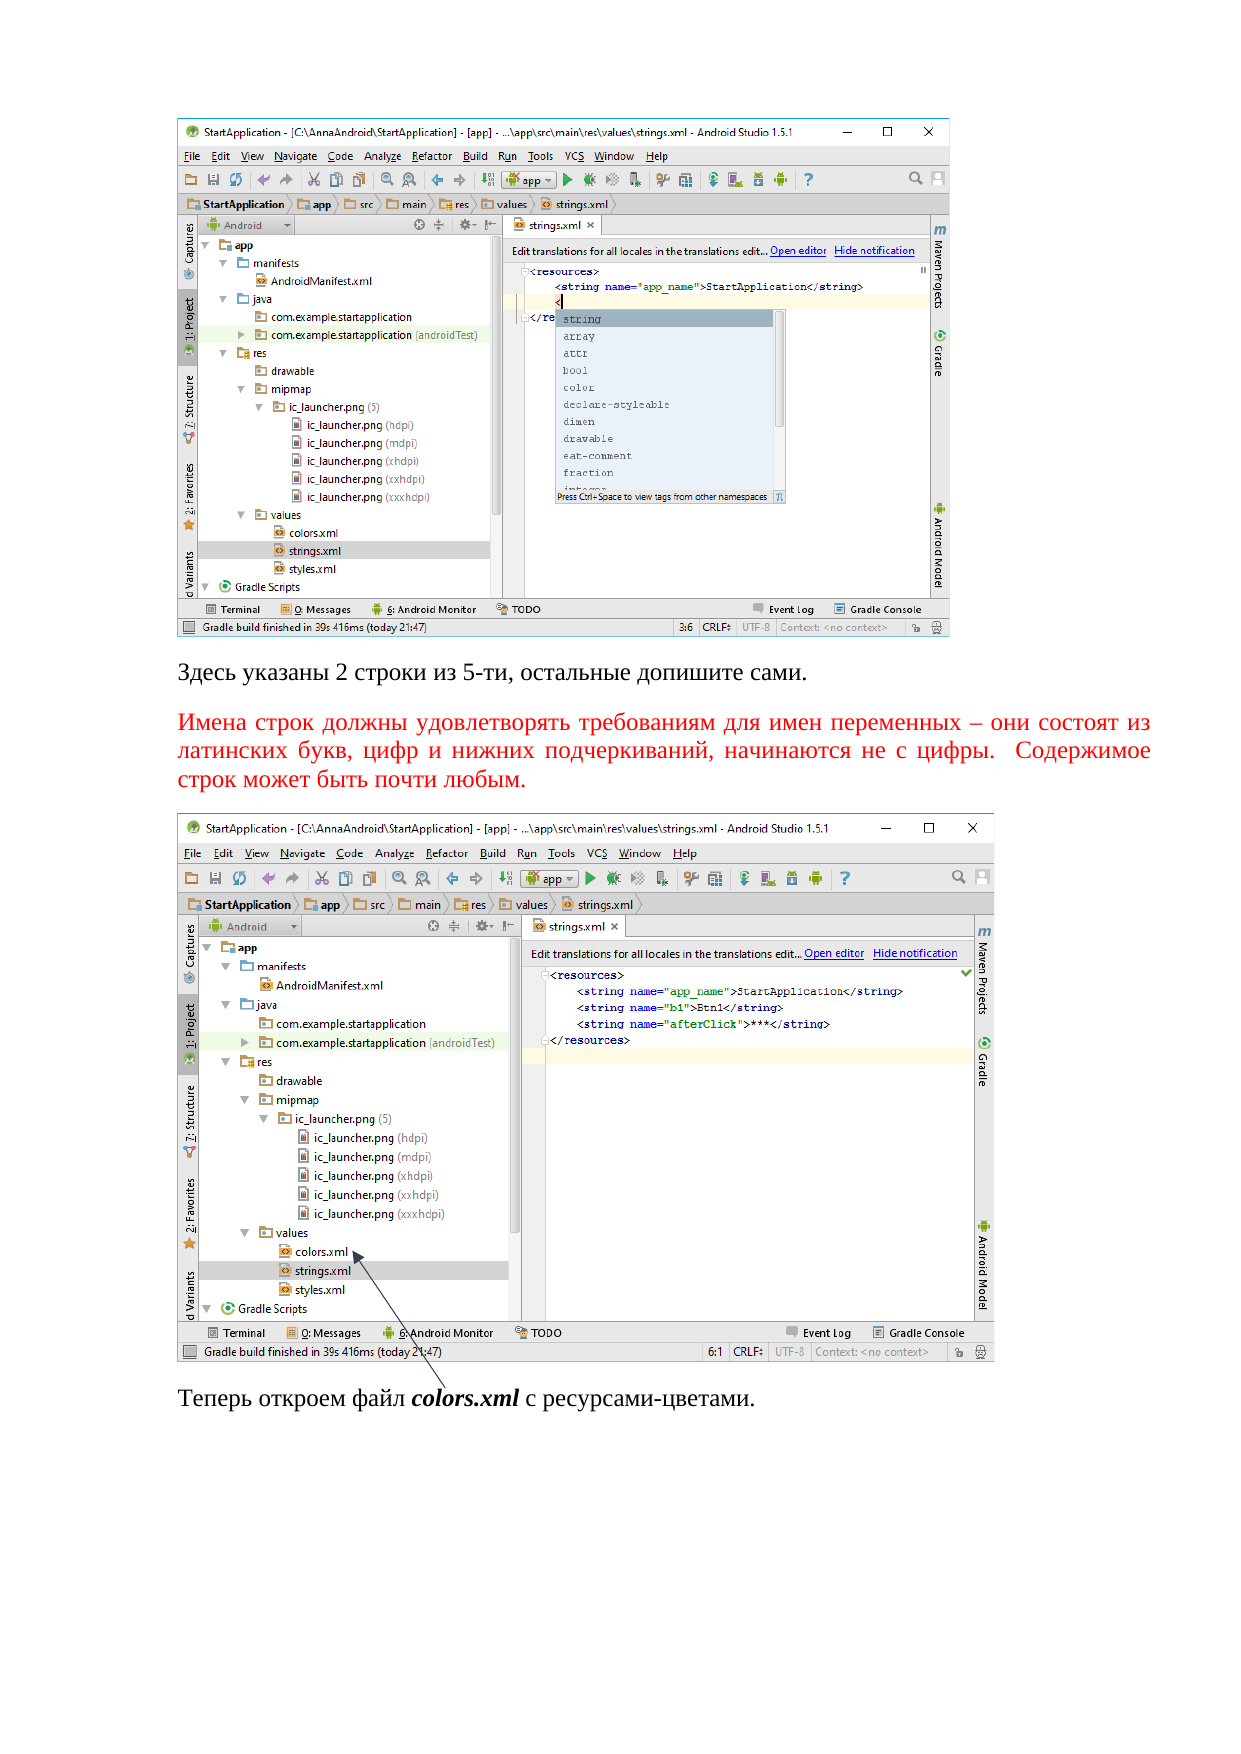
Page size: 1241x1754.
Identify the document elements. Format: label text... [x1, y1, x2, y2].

text Имена строк должны удовлетворять требованиям для имен переменных – они состоят из латинских букв, цифр и нижних подчеркиваний, начинаются не с цифры. Содержимое строк может быть почти любым. [177, 707, 1152, 793]
text Здесь указаны 2 строки из 5-ти, остальные допишите сами. [177, 657, 1152, 686]
text Теперь откроем файл colors.xml с ресурсами-цветами. [177, 1383, 1152, 1412]
picture [177, 118, 950, 637]
picture [177, 813, 995, 1362]
